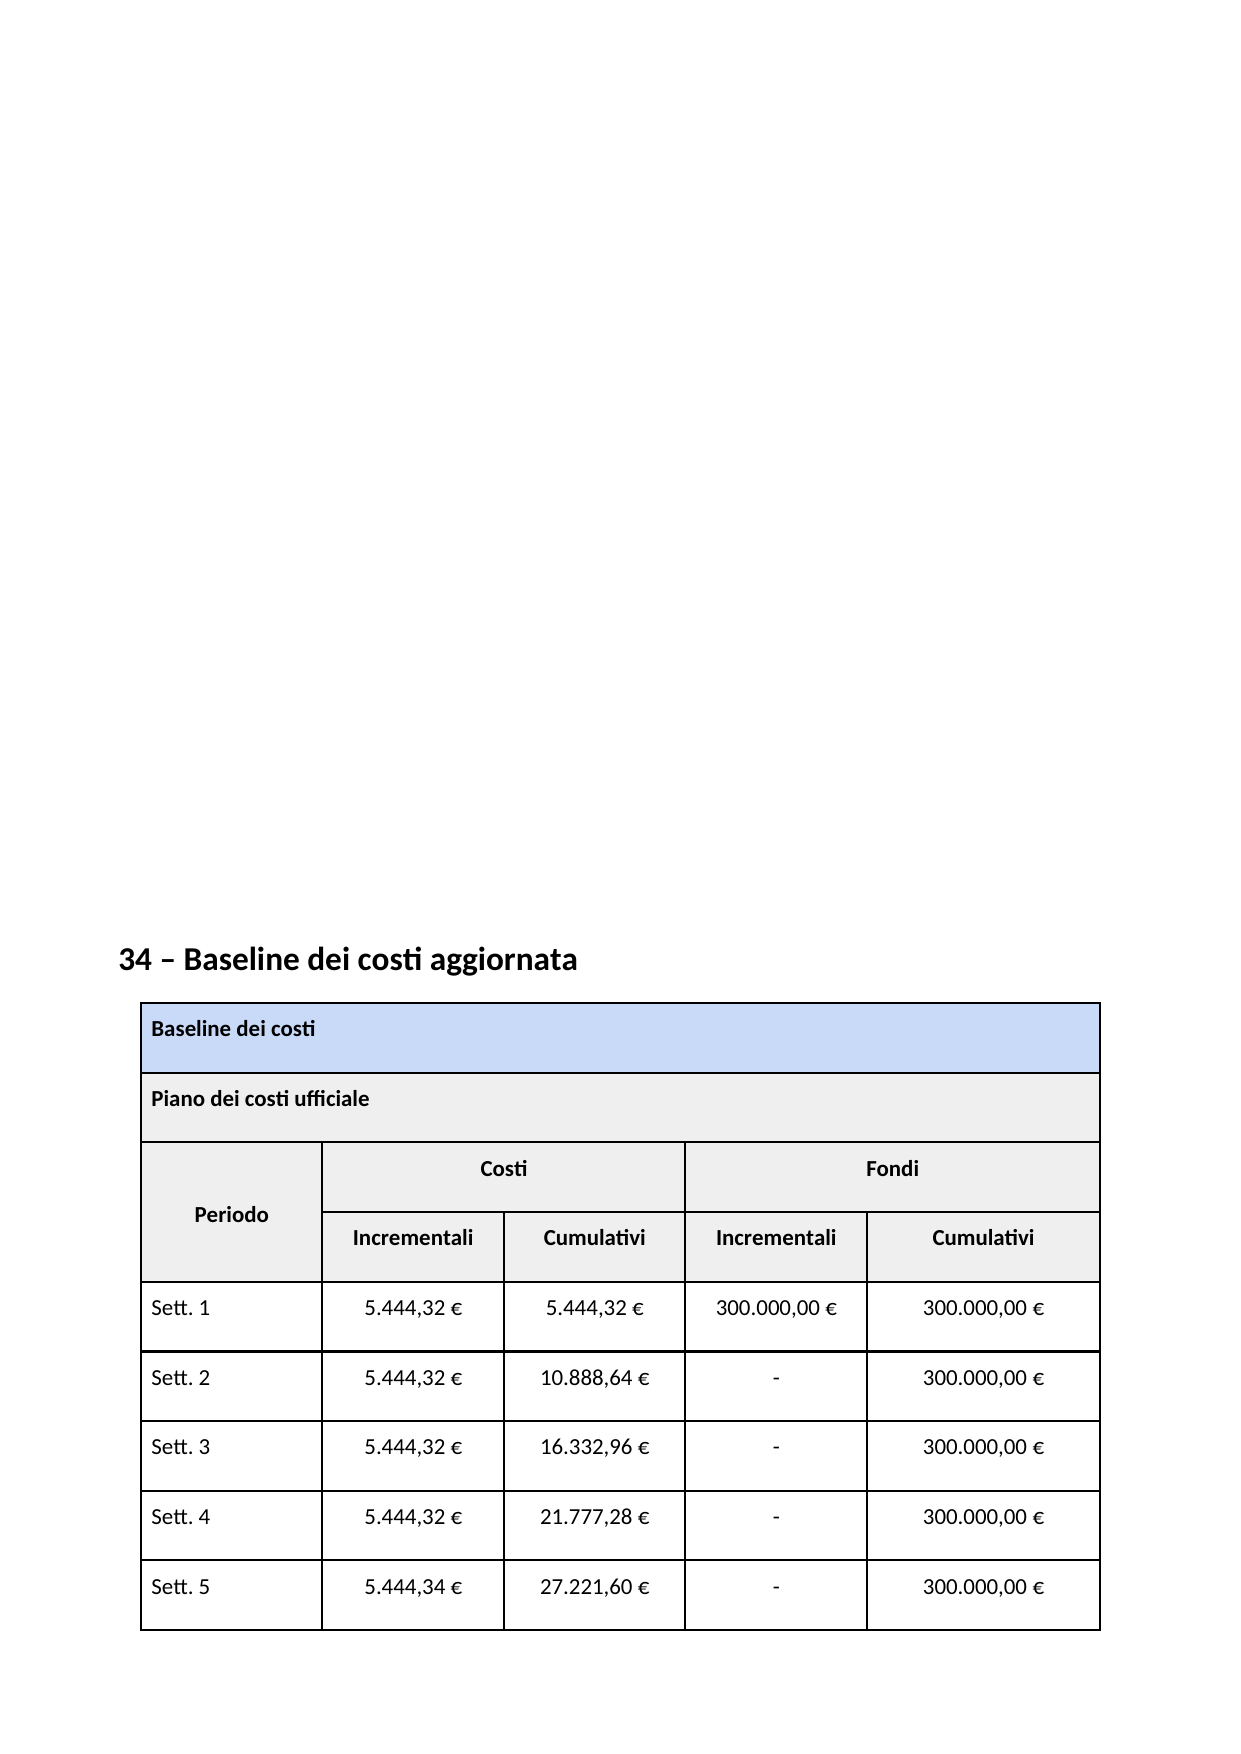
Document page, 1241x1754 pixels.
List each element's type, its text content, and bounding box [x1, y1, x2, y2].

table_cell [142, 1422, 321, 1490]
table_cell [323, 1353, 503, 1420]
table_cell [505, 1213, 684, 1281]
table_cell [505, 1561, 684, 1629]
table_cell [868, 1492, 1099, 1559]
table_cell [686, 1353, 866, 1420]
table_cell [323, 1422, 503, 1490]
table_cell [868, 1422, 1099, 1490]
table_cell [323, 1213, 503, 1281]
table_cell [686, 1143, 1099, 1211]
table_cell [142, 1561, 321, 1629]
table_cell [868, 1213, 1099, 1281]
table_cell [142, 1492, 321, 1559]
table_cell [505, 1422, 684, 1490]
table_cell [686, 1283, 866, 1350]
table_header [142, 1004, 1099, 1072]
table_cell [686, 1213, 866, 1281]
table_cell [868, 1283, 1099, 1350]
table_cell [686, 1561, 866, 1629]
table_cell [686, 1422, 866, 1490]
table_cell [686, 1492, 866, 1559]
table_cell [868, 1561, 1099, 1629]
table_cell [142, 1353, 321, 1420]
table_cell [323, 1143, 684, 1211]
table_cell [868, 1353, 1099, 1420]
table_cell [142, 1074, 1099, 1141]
text 34 – Baseline dei costi aggiornata [118, 938, 1122, 979]
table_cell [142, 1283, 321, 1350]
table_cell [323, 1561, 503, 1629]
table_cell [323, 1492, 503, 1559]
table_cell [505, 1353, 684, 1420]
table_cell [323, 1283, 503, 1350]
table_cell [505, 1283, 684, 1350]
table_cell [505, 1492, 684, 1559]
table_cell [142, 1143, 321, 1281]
